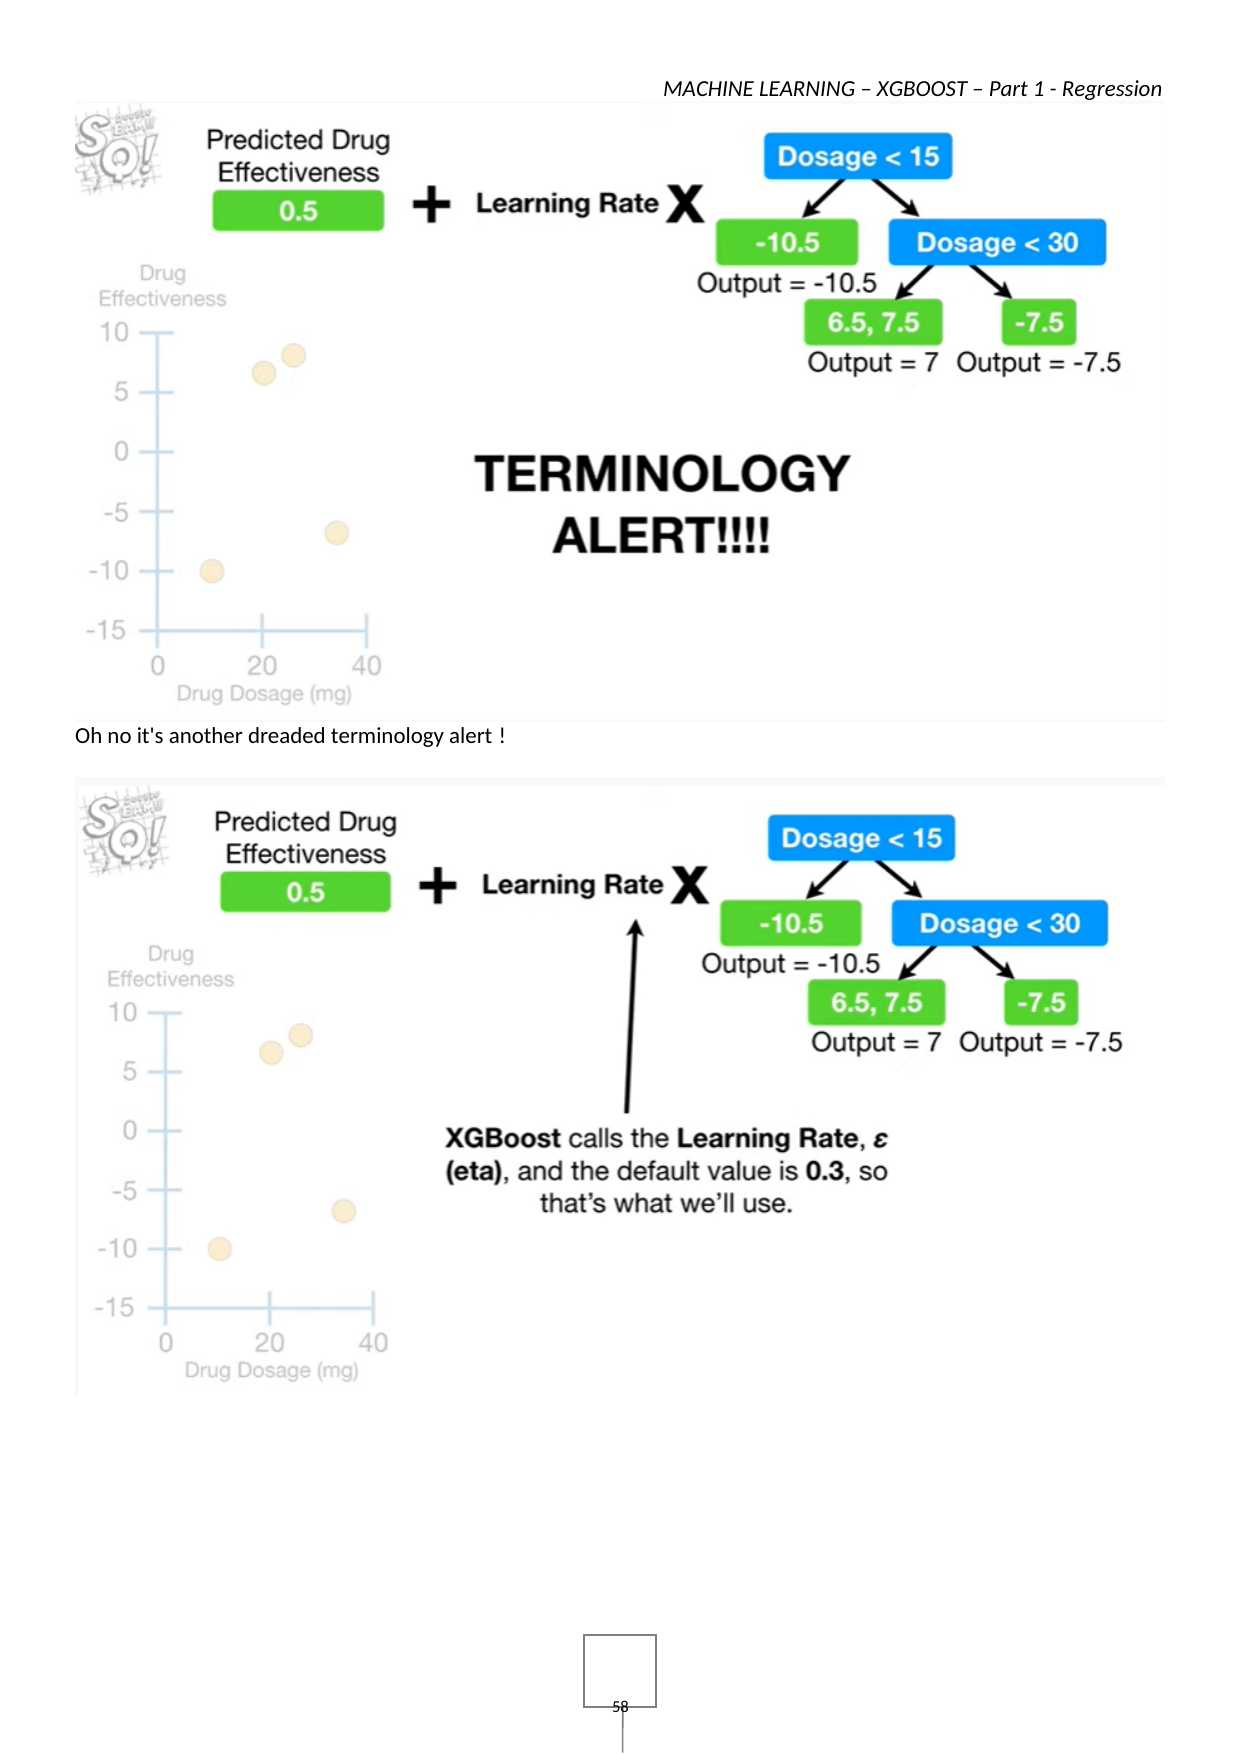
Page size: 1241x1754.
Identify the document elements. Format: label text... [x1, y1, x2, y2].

text Oh no it's another dreaded terminology alert ! [75, 722, 1165, 749]
picture [75, 777, 1166, 1396]
picture [75, 101, 1166, 722]
